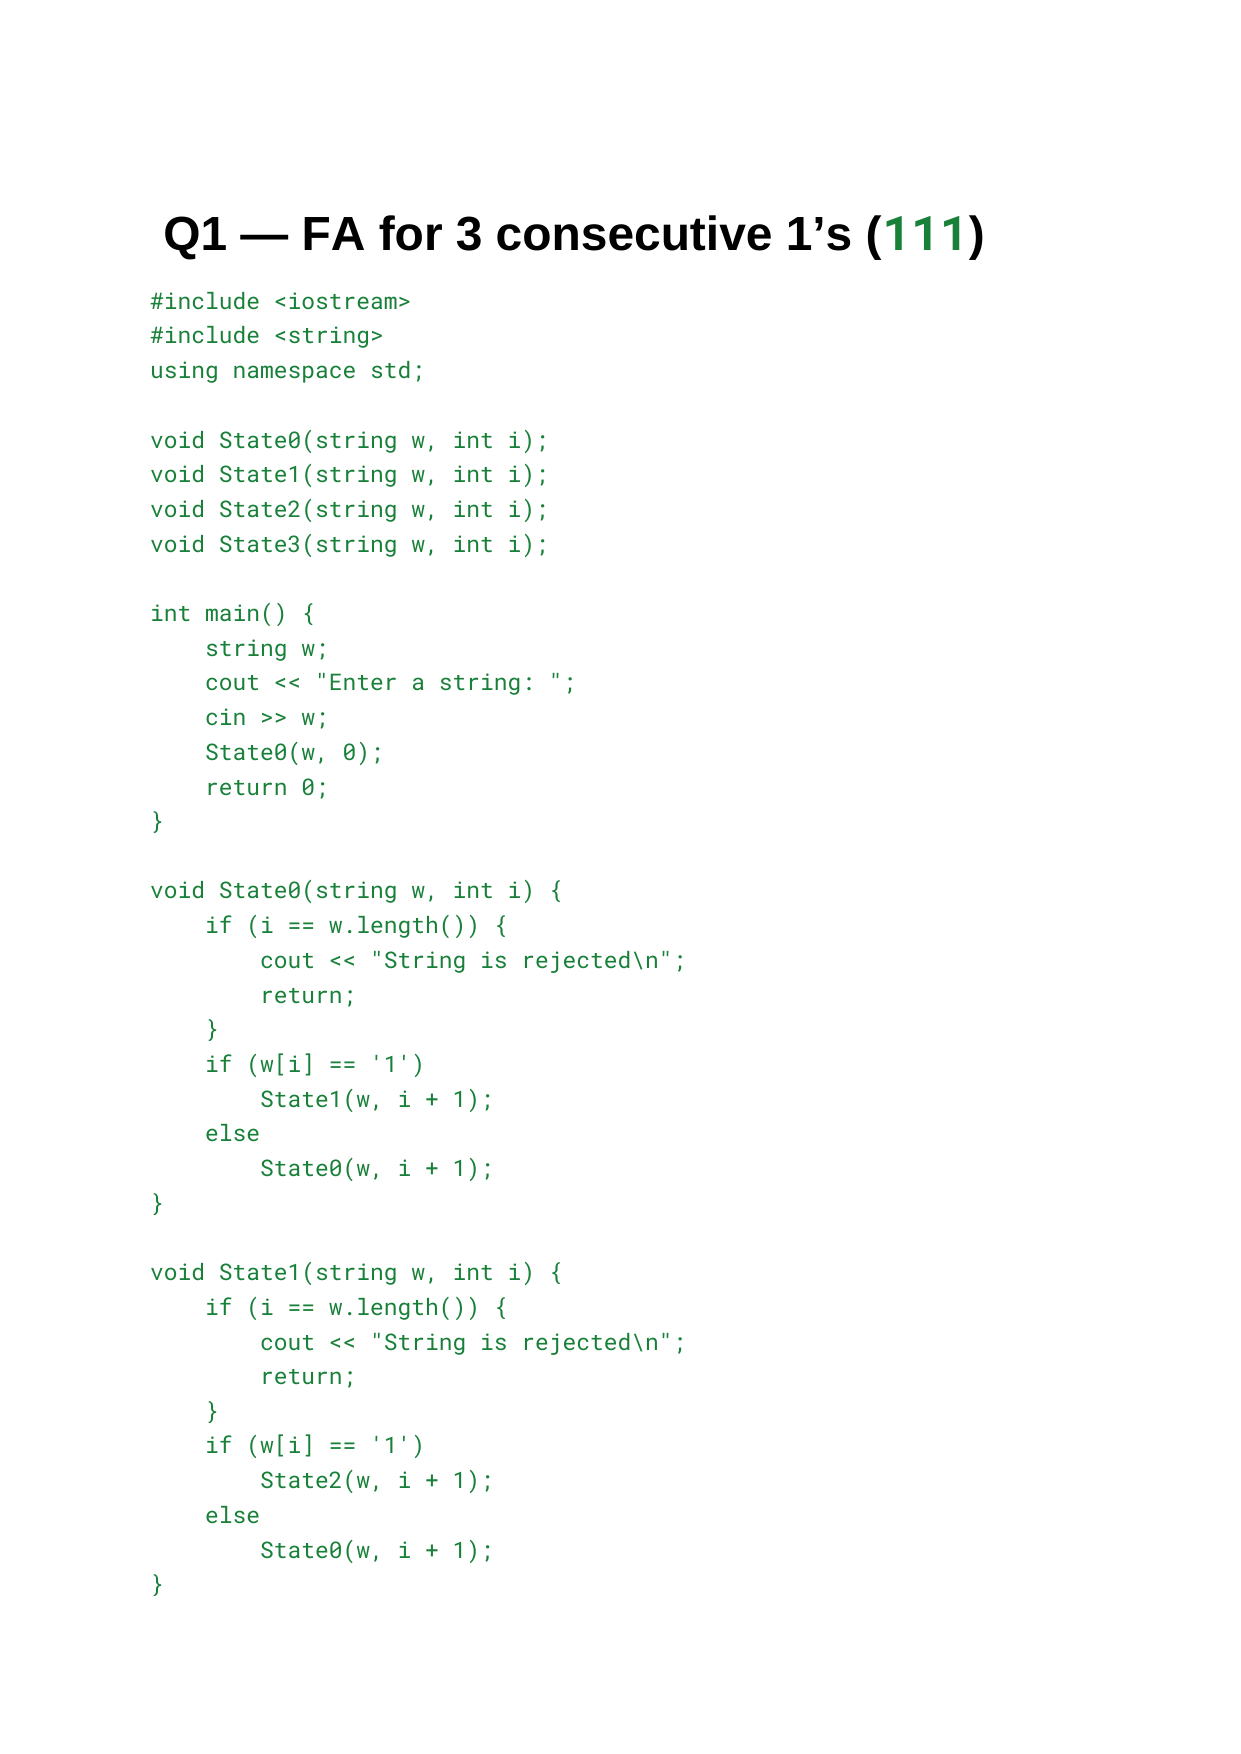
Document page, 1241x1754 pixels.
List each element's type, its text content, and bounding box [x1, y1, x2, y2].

text if (i == w.length()) { [150, 1291, 1090, 1321]
text if (w[i] == '1') [150, 1048, 1090, 1078]
text return; [150, 1361, 1090, 1391]
text if (w[i] == '1') [150, 1430, 1090, 1460]
text else [150, 1118, 1090, 1148]
text #include <iostream> [150, 285, 1090, 315]
text } [150, 1395, 1090, 1425]
text return; [150, 979, 1090, 1009]
text State0(w, 0); [150, 736, 1090, 766]
text if (i == w.length()) { [150, 909, 1090, 940]
text } [150, 1569, 1090, 1599]
text cin >> w; [150, 701, 1090, 732]
text using namespace std; [150, 354, 1090, 385]
subtitle Q1 — FA for 3 consecutive 1’s (111) [150, 200, 1090, 263]
text cout << "String is rejected\n"; [150, 1326, 1090, 1356]
text } [150, 1014, 1090, 1044]
text cout << "String is rejected\n"; [150, 944, 1090, 974]
text State2(w, i + 1); [150, 1464, 1090, 1495]
text int main() { [150, 597, 1090, 628]
text cout << "Enter a string: "; [150, 667, 1090, 697]
text } [150, 1187, 1090, 1217]
text State0(w, i + 1); [150, 1534, 1090, 1564]
text State0(w, i + 1); [150, 1152, 1090, 1183]
text } [150, 806, 1090, 836]
text State1(w, i + 1); [150, 1083, 1090, 1113]
text #include <string> [150, 320, 1090, 350]
text void State0(string w, int i) { [150, 875, 1090, 905]
text void State1(string w, int i) { [150, 1256, 1090, 1287]
text void State2(string w, int i); [150, 493, 1090, 523]
text string w; [150, 632, 1090, 662]
text void State1(string w, int i); [150, 459, 1090, 489]
text else [150, 1499, 1090, 1529]
text void State0(string w, int i); [150, 424, 1090, 454]
text return 0; [150, 771, 1090, 801]
text void State3(string w, int i); [150, 528, 1090, 558]
